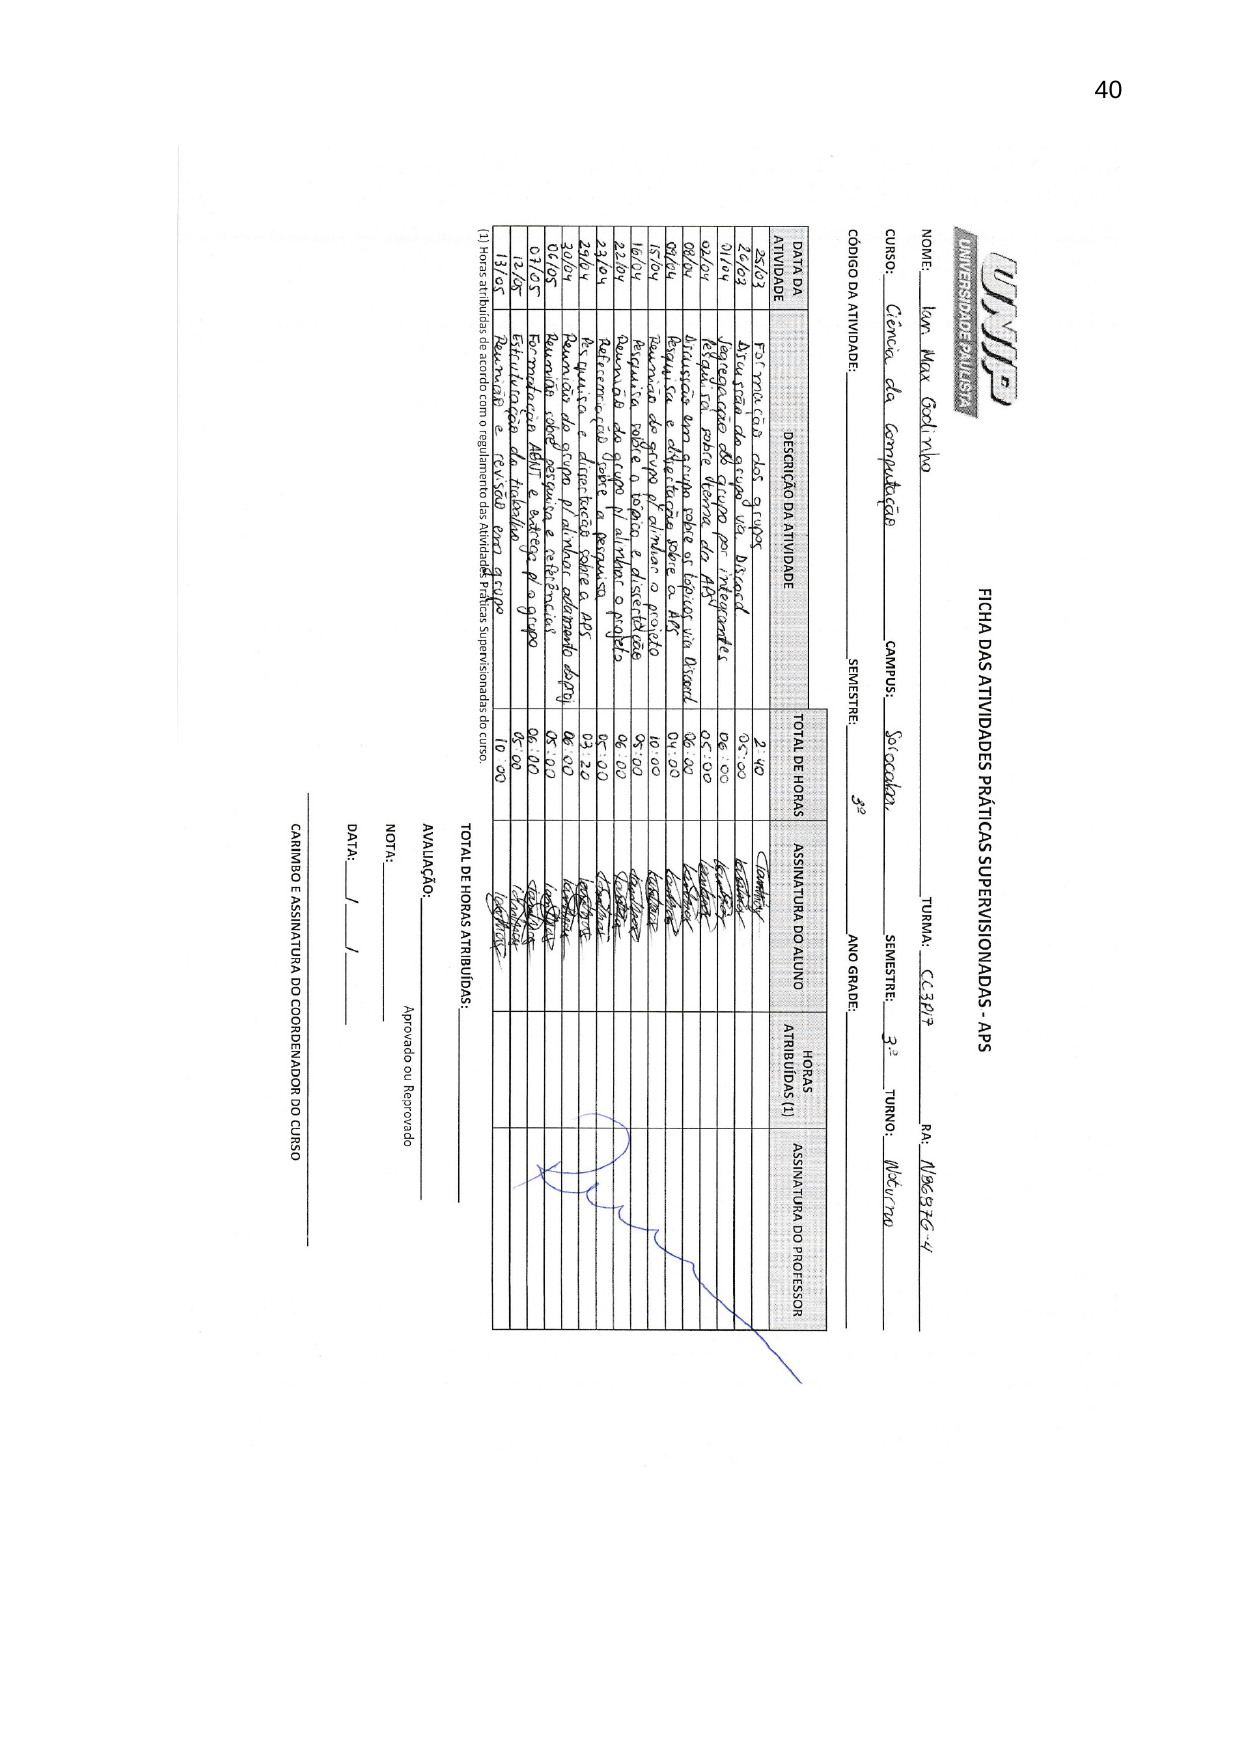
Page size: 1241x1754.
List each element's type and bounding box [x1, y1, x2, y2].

picture [177, 147, 1123, 1484]
